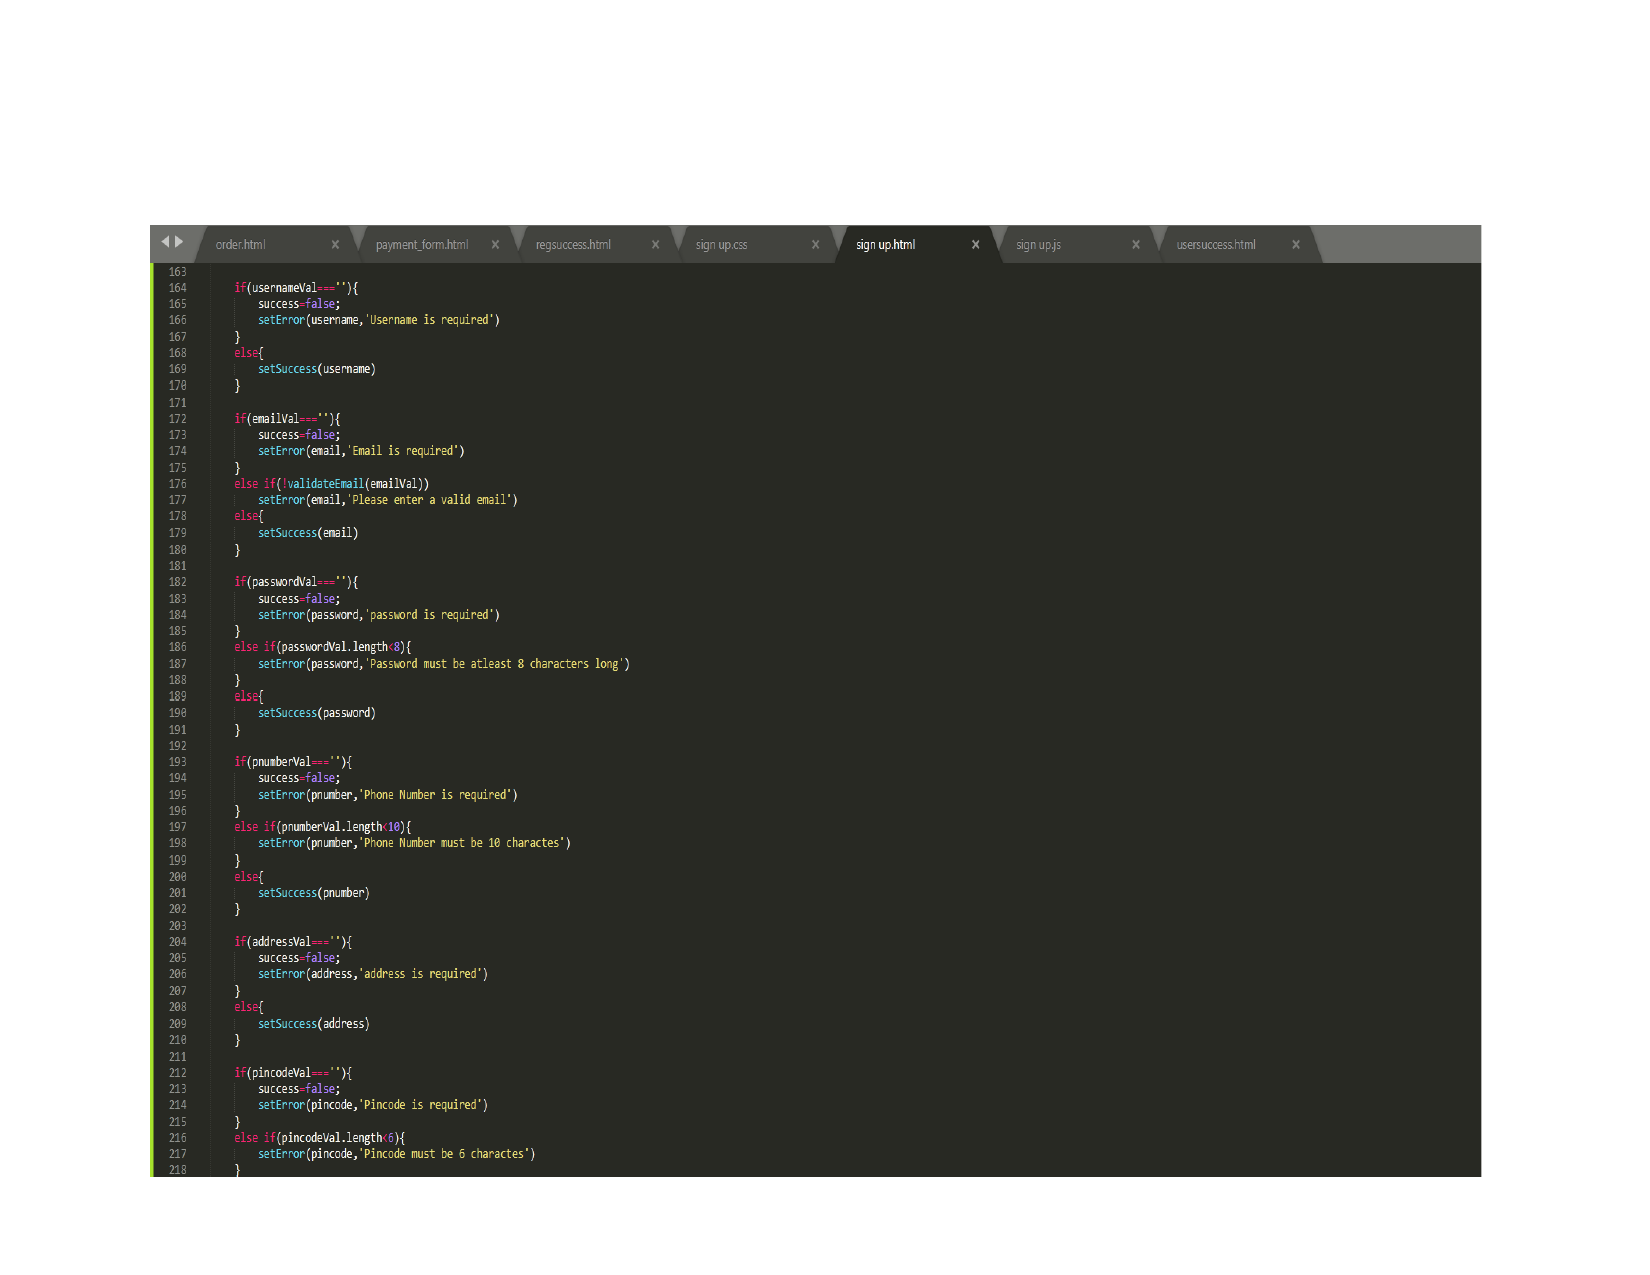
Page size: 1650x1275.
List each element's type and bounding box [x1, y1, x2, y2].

picture [150, 225, 1482, 1177]
